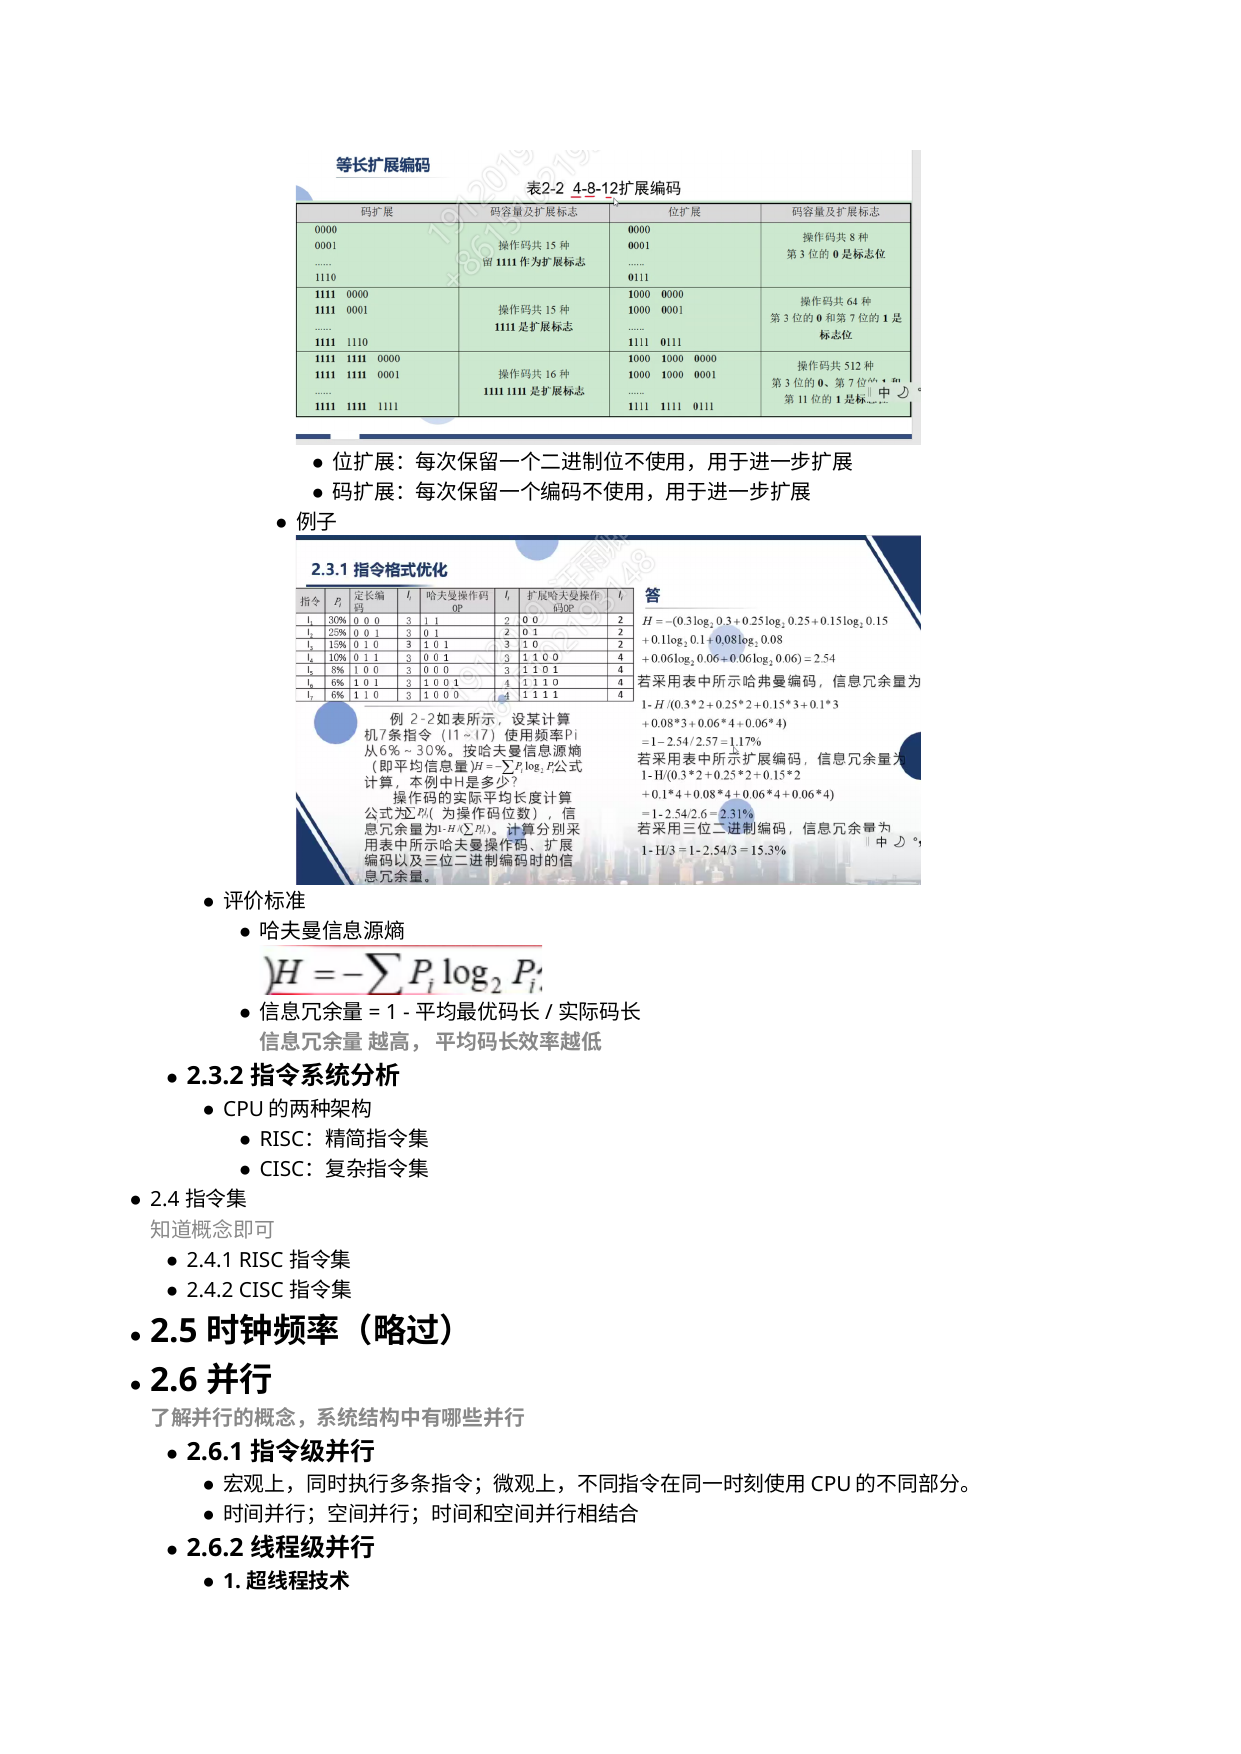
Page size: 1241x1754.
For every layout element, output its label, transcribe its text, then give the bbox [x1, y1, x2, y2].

list 宏观上，同时执行多条指令；微观上，不同指令在同一时刻使用CPU的不同部分。 [202, 1467, 1090, 1497]
list 信息冗余量 = 1 - 平均最优码长 / 实际码长 [238, 995, 1090, 1025]
list 1. 超线程技术 [202, 1564, 1090, 1594]
list 2.3.2 指令系统分析 [166, 1056, 1090, 1092]
list 2.4.2 CISC 指令集 [166, 1273, 1090, 1304]
list 2.6.2 线程级并行 [166, 1528, 1090, 1564]
list 码扩展：每次保留一个编码不使用，用于进一步扩展 [311, 475, 1090, 505]
picture [259, 945, 543, 995]
text 了解并行的概念，系统结构中有哪些并行 [150, 1401, 1090, 1431]
text 信息冗余量 越高， 平均码长效率越低 [259, 1025, 1090, 1056]
list 评价标准 [202, 884, 1090, 915]
text 知道概念即可 [150, 1213, 1090, 1243]
list 哈夫曼信息源熵 [238, 915, 1090, 945]
picture [295, 535, 921, 885]
list 2.5 时钟频率（略过） [129, 1304, 1090, 1352]
list 位扩展：每次保留一个二进制位不使用，用于进一步扩展 [311, 445, 1090, 475]
picture [295, 150, 921, 445]
list CISC：复杂指令集 [238, 1152, 1090, 1183]
list 时间并行；空间并行；时间和空间并行相结合 [202, 1497, 1090, 1528]
list CPU的两种架构 [202, 1092, 1090, 1122]
list 2.4 指令集 [129, 1183, 1090, 1213]
list 2.4.1 RISC 指令集 [166, 1243, 1090, 1273]
list 2.6 并行 [129, 1352, 1090, 1401]
list 2.6.1 指令级并行 [166, 1431, 1090, 1467]
list 例子 [275, 505, 1090, 536]
list RISC：精简指令集 [238, 1122, 1090, 1152]
